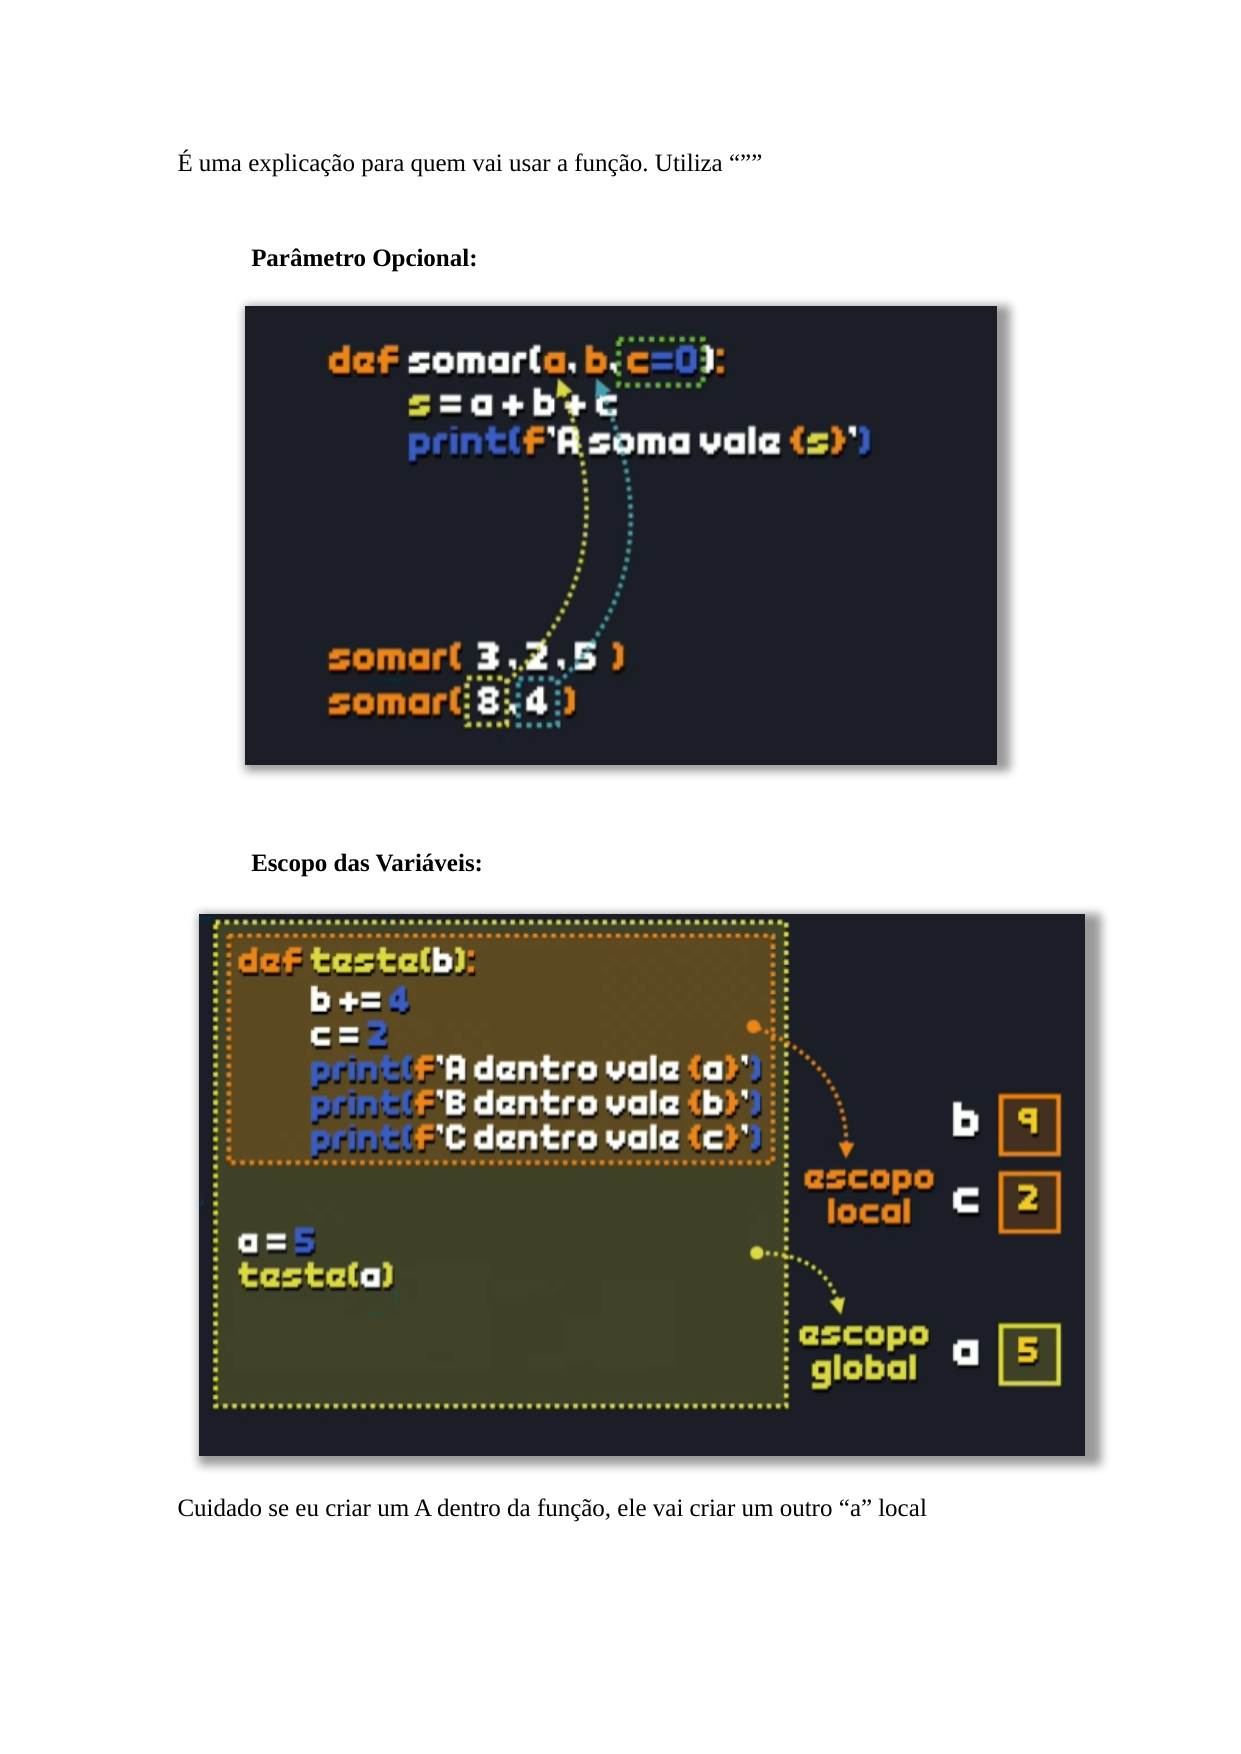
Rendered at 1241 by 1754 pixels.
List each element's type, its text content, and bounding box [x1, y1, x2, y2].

picture [199, 914, 1085, 1456]
text Parâmetro Opcional: [177, 243, 1063, 272]
text É uma explicação para quem vai usar a função. Utiliza “”” [177, 148, 1063, 176]
picture [245, 306, 997, 765]
text Escopo das Variáveis: [177, 848, 1063, 877]
text Cuidado se eu criar um A dentro da função, ele vai criar um outro “a” local [177, 1493, 1063, 1522]
